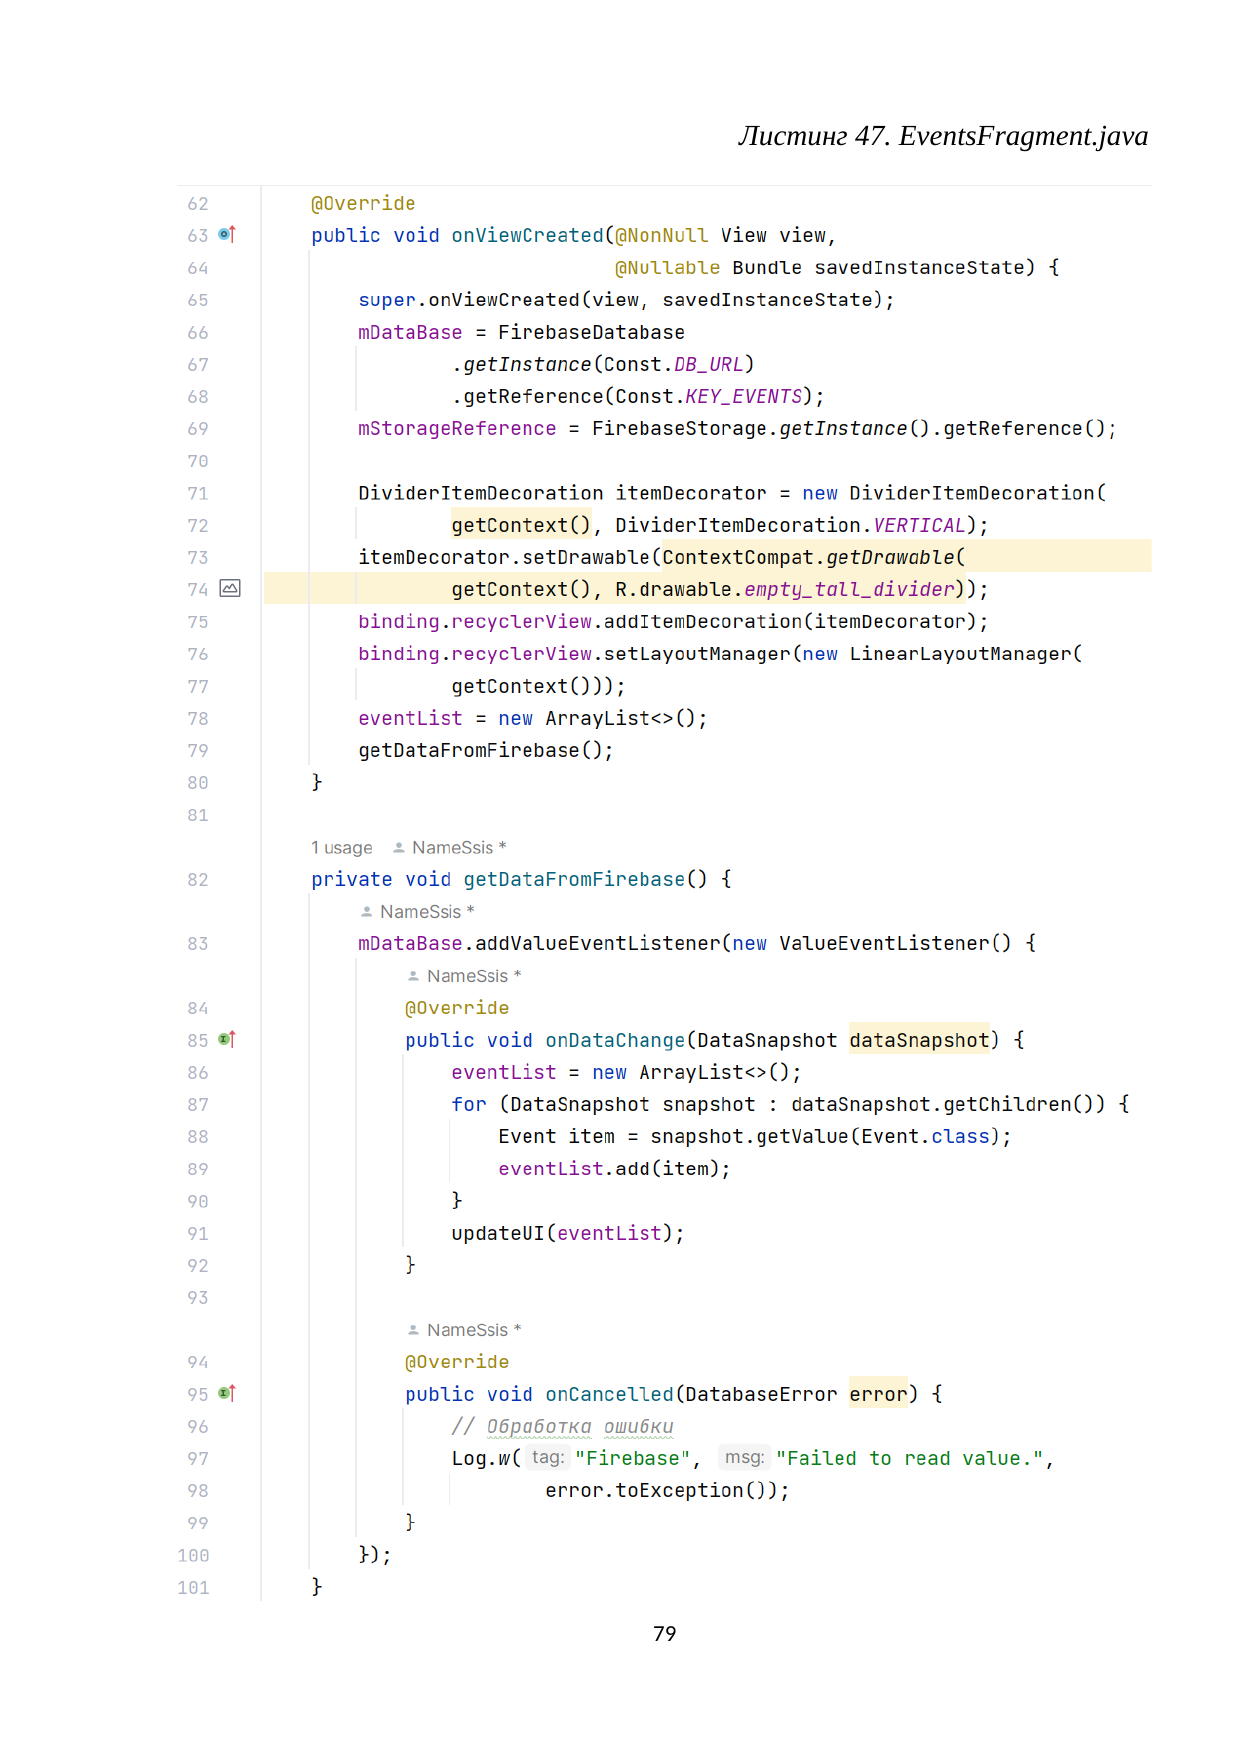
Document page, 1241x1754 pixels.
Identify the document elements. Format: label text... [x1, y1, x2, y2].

text Листинг 47. EventsFragment.java [177, 118, 1152, 152]
picture [177, 185, 1152, 1601]
